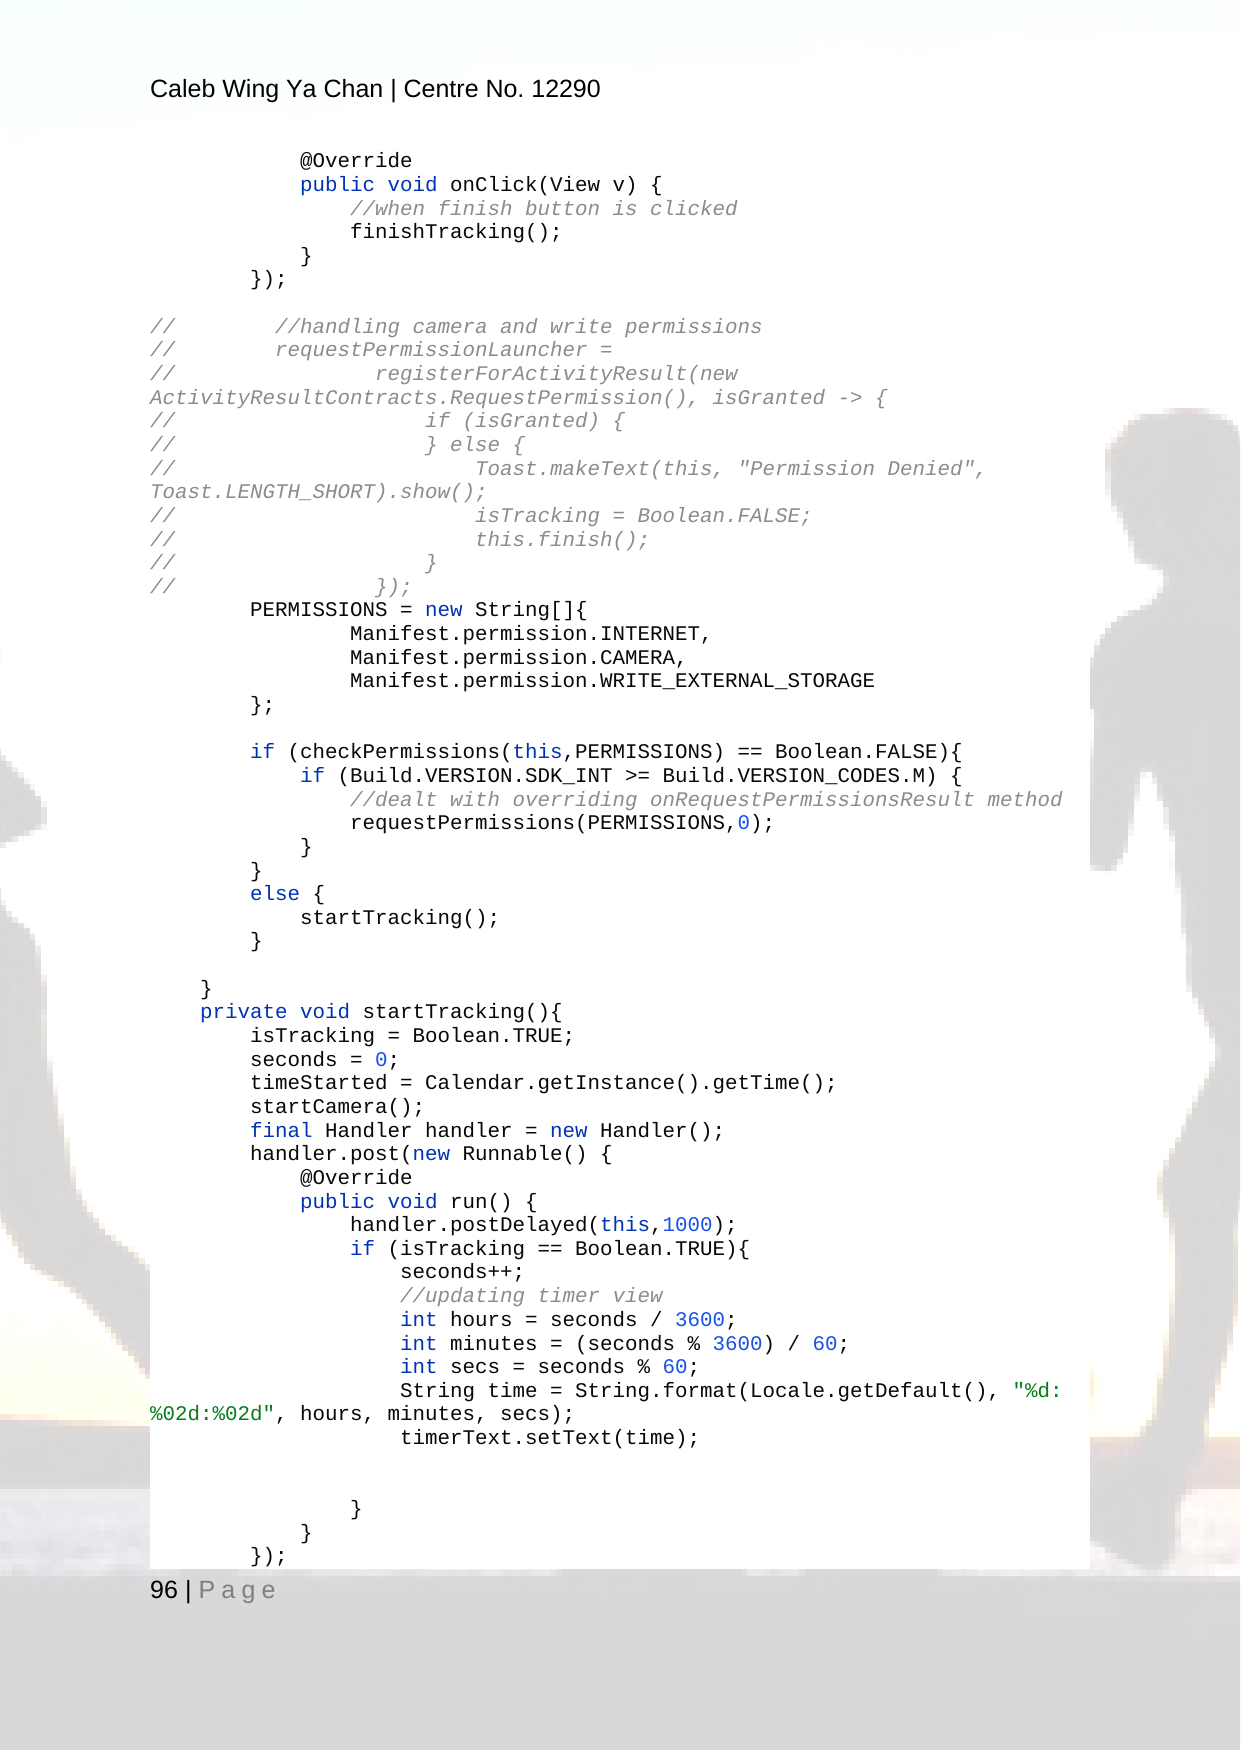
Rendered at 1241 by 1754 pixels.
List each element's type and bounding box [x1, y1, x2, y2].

text [150, 150, 1090, 1569]
